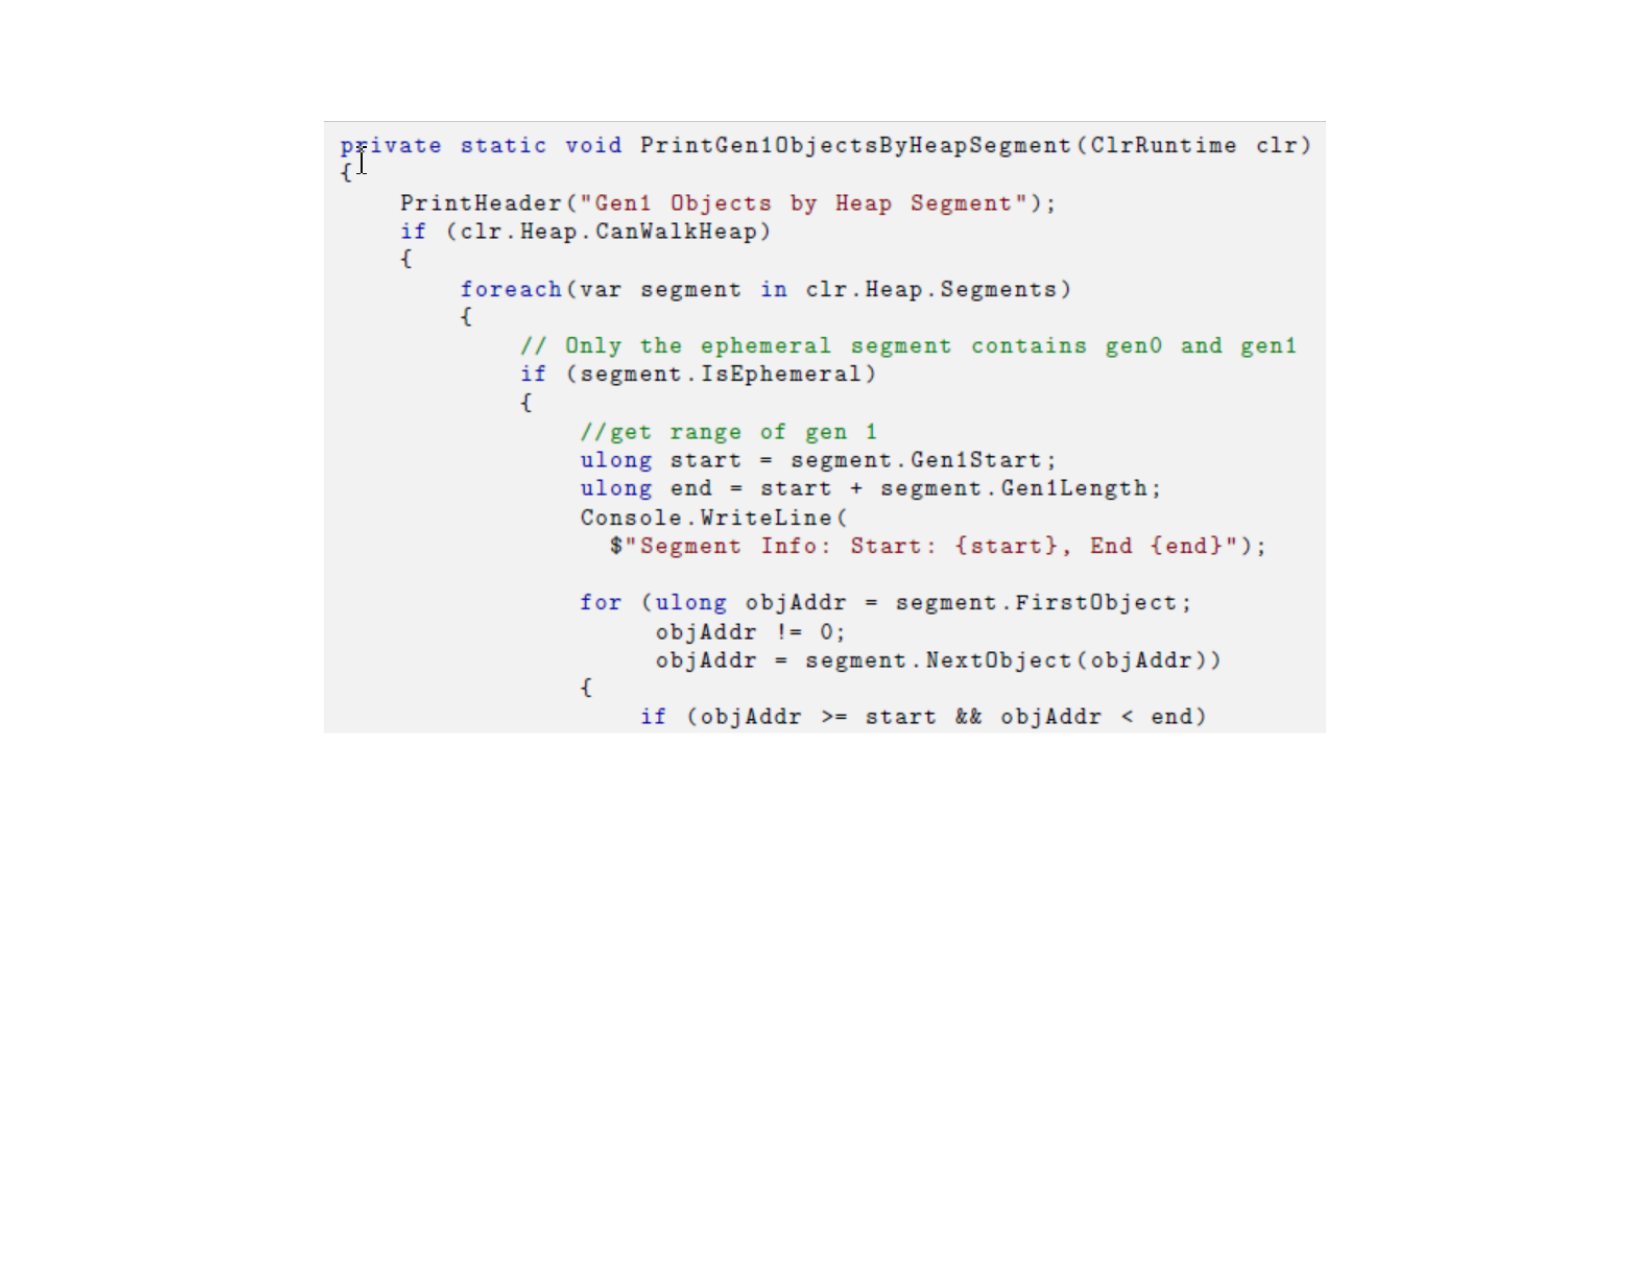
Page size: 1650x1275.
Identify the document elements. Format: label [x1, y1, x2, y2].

picture [323, 121, 1327, 744]
